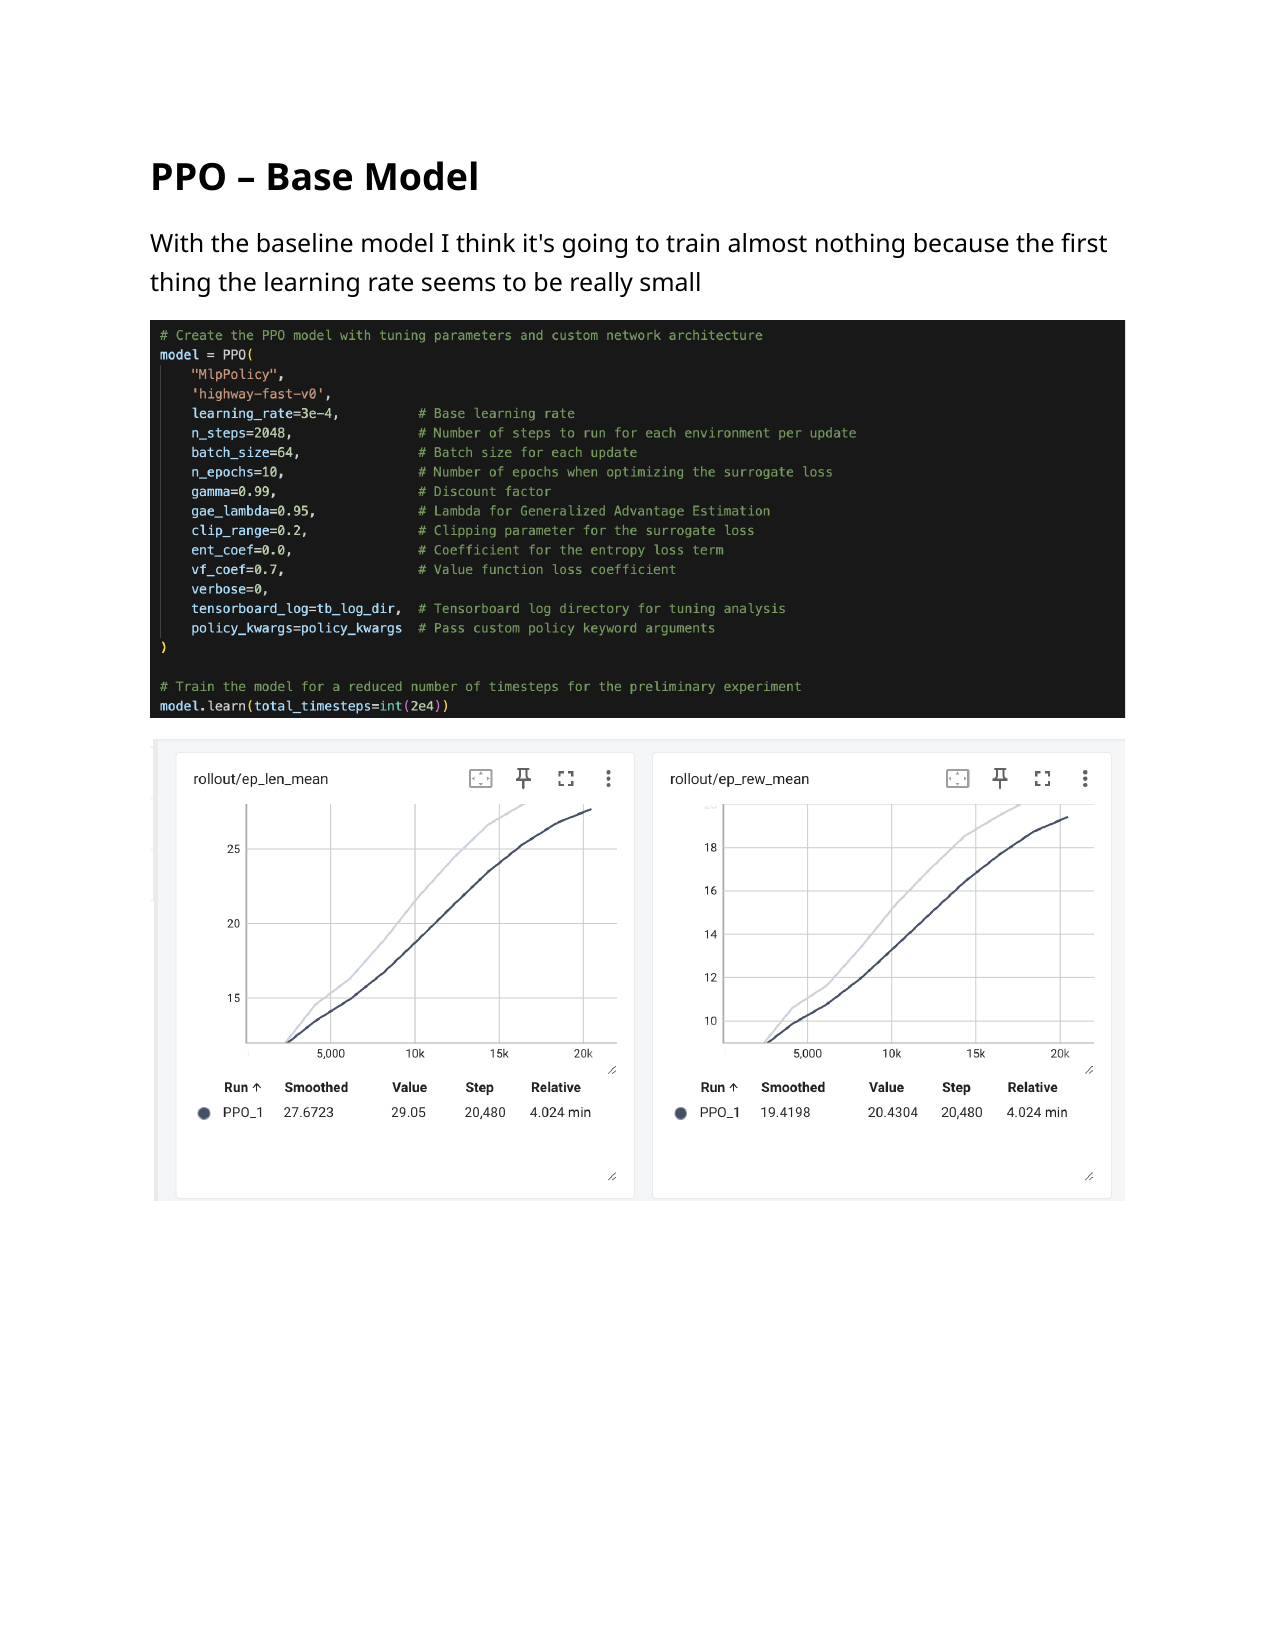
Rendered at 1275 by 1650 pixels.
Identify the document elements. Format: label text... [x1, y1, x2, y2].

text With the baseline model I think it's going to train almost nothing because the first thing the learning rate seems to be really small [150, 225, 1125, 298]
picture [150, 739, 1125, 1201]
picture [150, 320, 1125, 718]
text PPO – Base Model [150, 150, 1125, 201]
